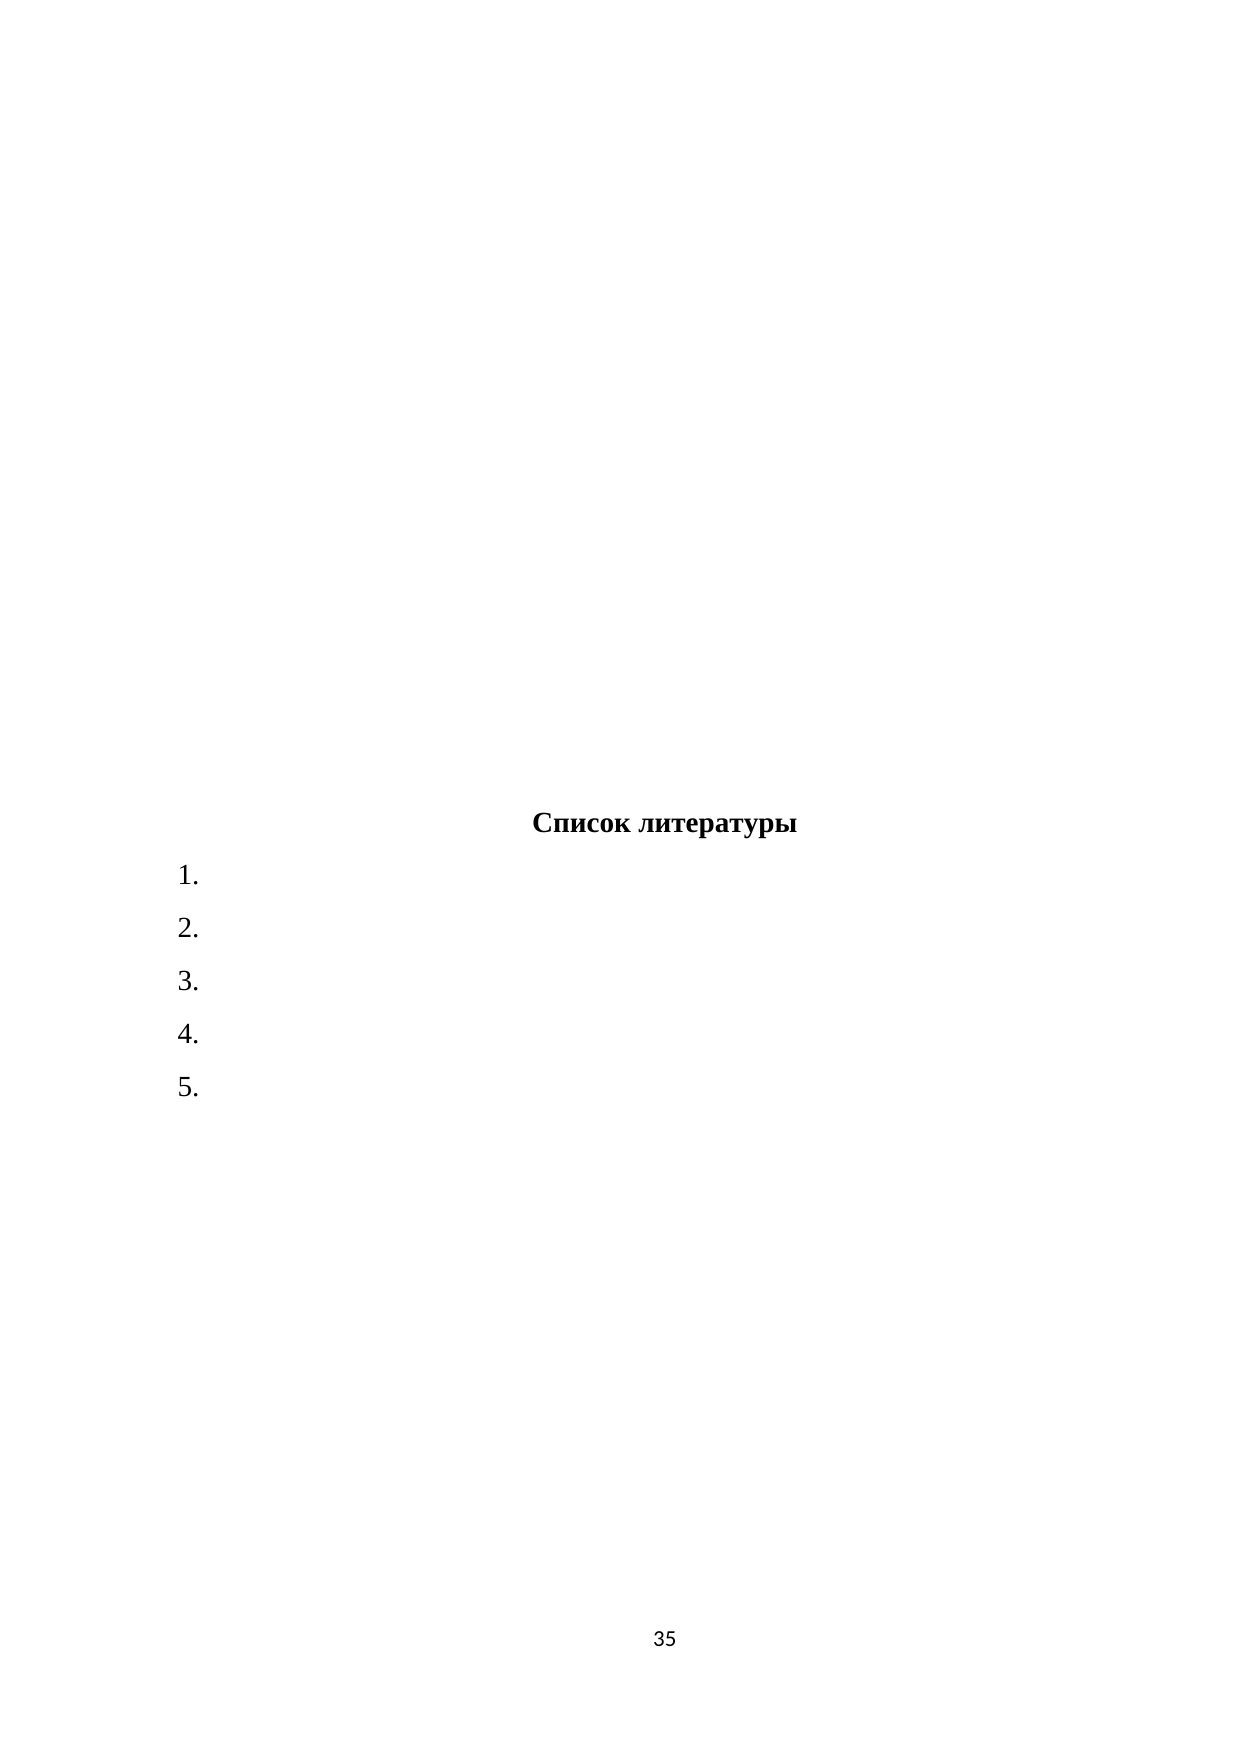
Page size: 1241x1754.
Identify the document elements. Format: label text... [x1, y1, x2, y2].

text Список литературы [177, 805, 1152, 838]
text 1. [177, 857, 1152, 891]
text 4. [177, 1016, 1152, 1049]
text 2. [177, 910, 1152, 944]
text 5. [177, 1069, 1152, 1102]
text 3. [177, 963, 1152, 997]
